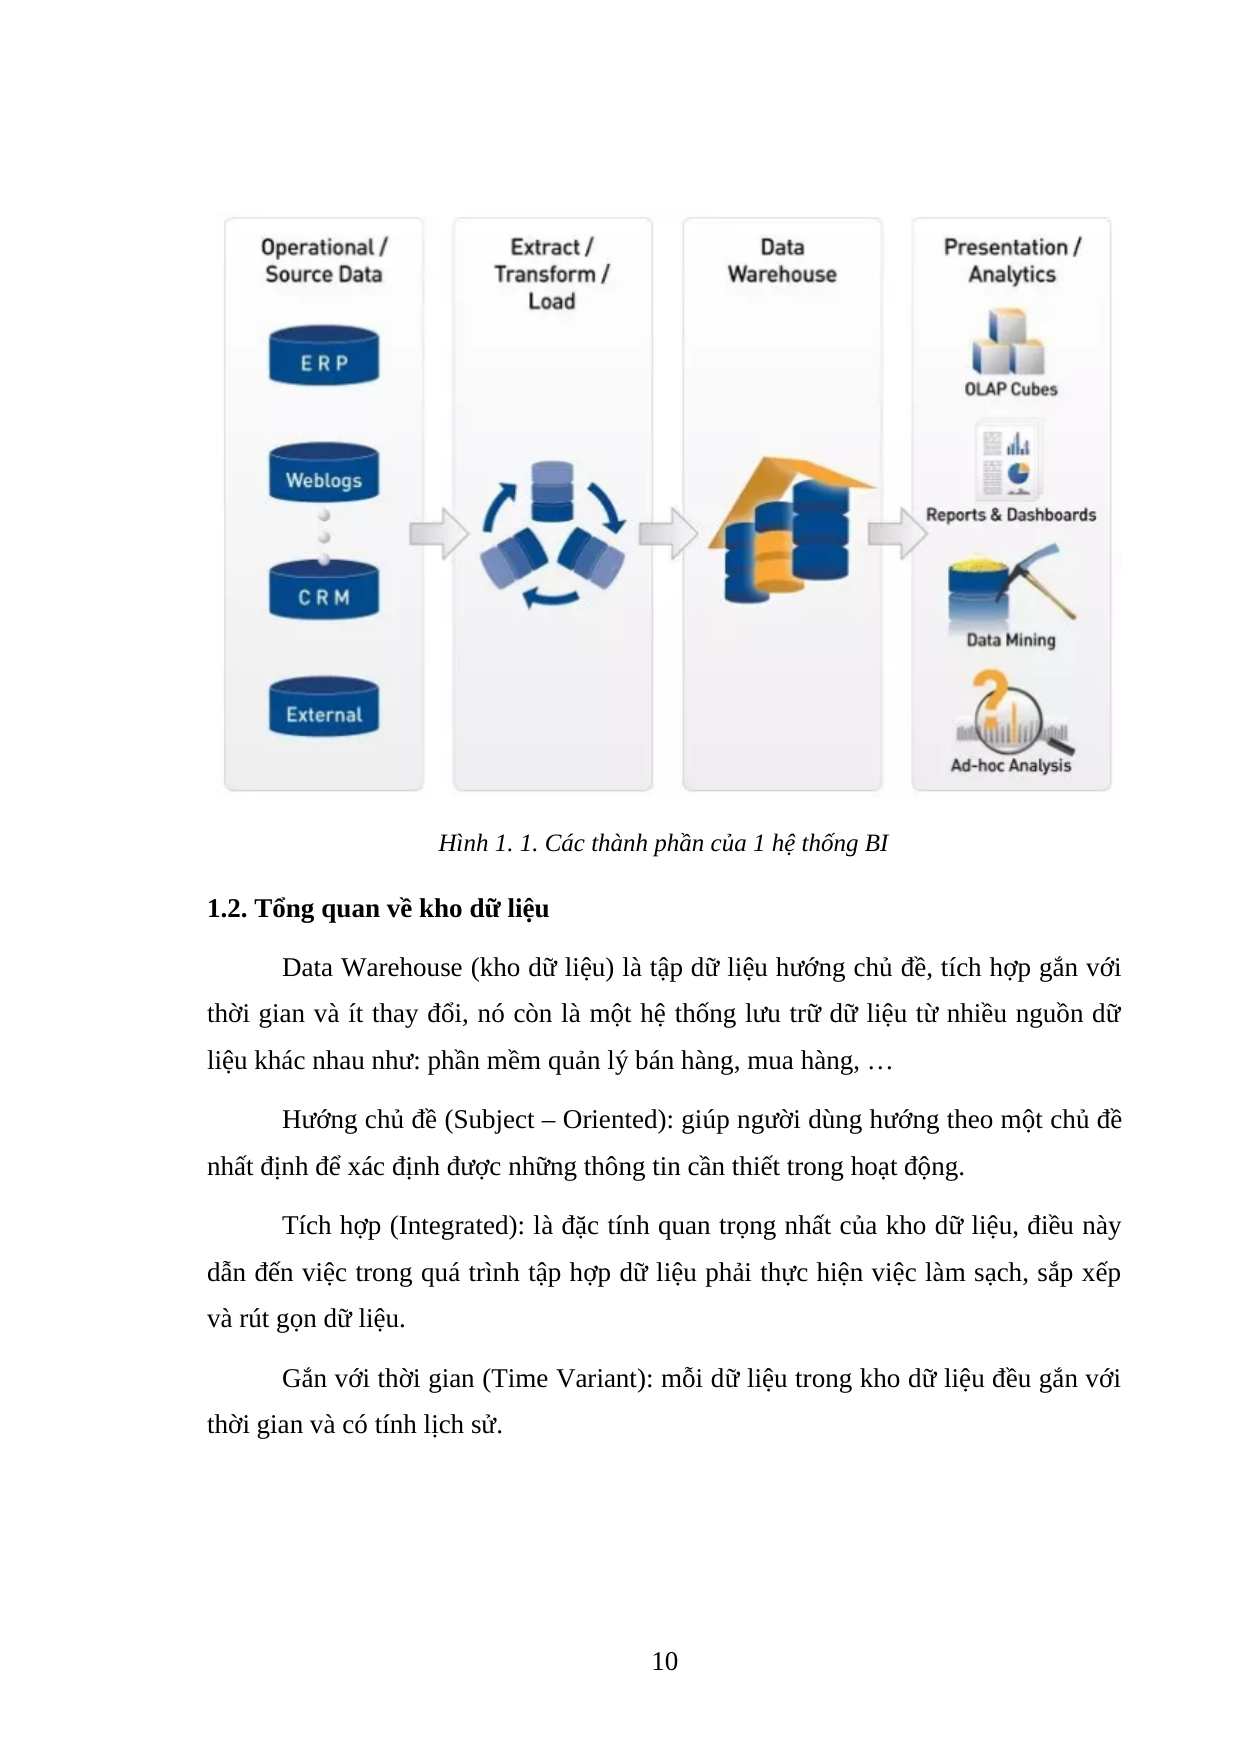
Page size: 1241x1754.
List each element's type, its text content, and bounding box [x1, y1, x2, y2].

text 1.2. Tổng quan về kho dữ liệu [207, 892, 1122, 923]
text Gắn với thời gian (Time Variant): mỗi dữ liệu trong kho dữ liệu đều gắn với thời gian và có tính lịch sử. [207, 1362, 1122, 1439]
text Data Warehouse (kho dữ liệu) là tập dữ liệu hướng chủ đề, tích hợp gắn với thời gian và ít thay đổi, nó còn là một hệ thống lưu trữ dữ liệu từ nhiều nguồn dữ liệu khác nhau như: phần mềm quản lý bán hàng, mua hàng, … [207, 951, 1122, 1075]
text Tích hợp (Integrated): là đặc tính quan trọng nhất của kho dữ liệu, điều này dẫn đến việc trong quá trình tập hợp dữ liệu phải thực hiện việc làm sạch, sắp xếp và rút gọn dữ liệu. [207, 1209, 1122, 1334]
picture [206, 206, 1123, 800]
text Hướng chủ đề (Subject – Oriented): giúp người dùng hướng theo một chủ đề nhất định để xác định được những thông tin cần thiết trong hoạt động. [207, 1103, 1122, 1181]
